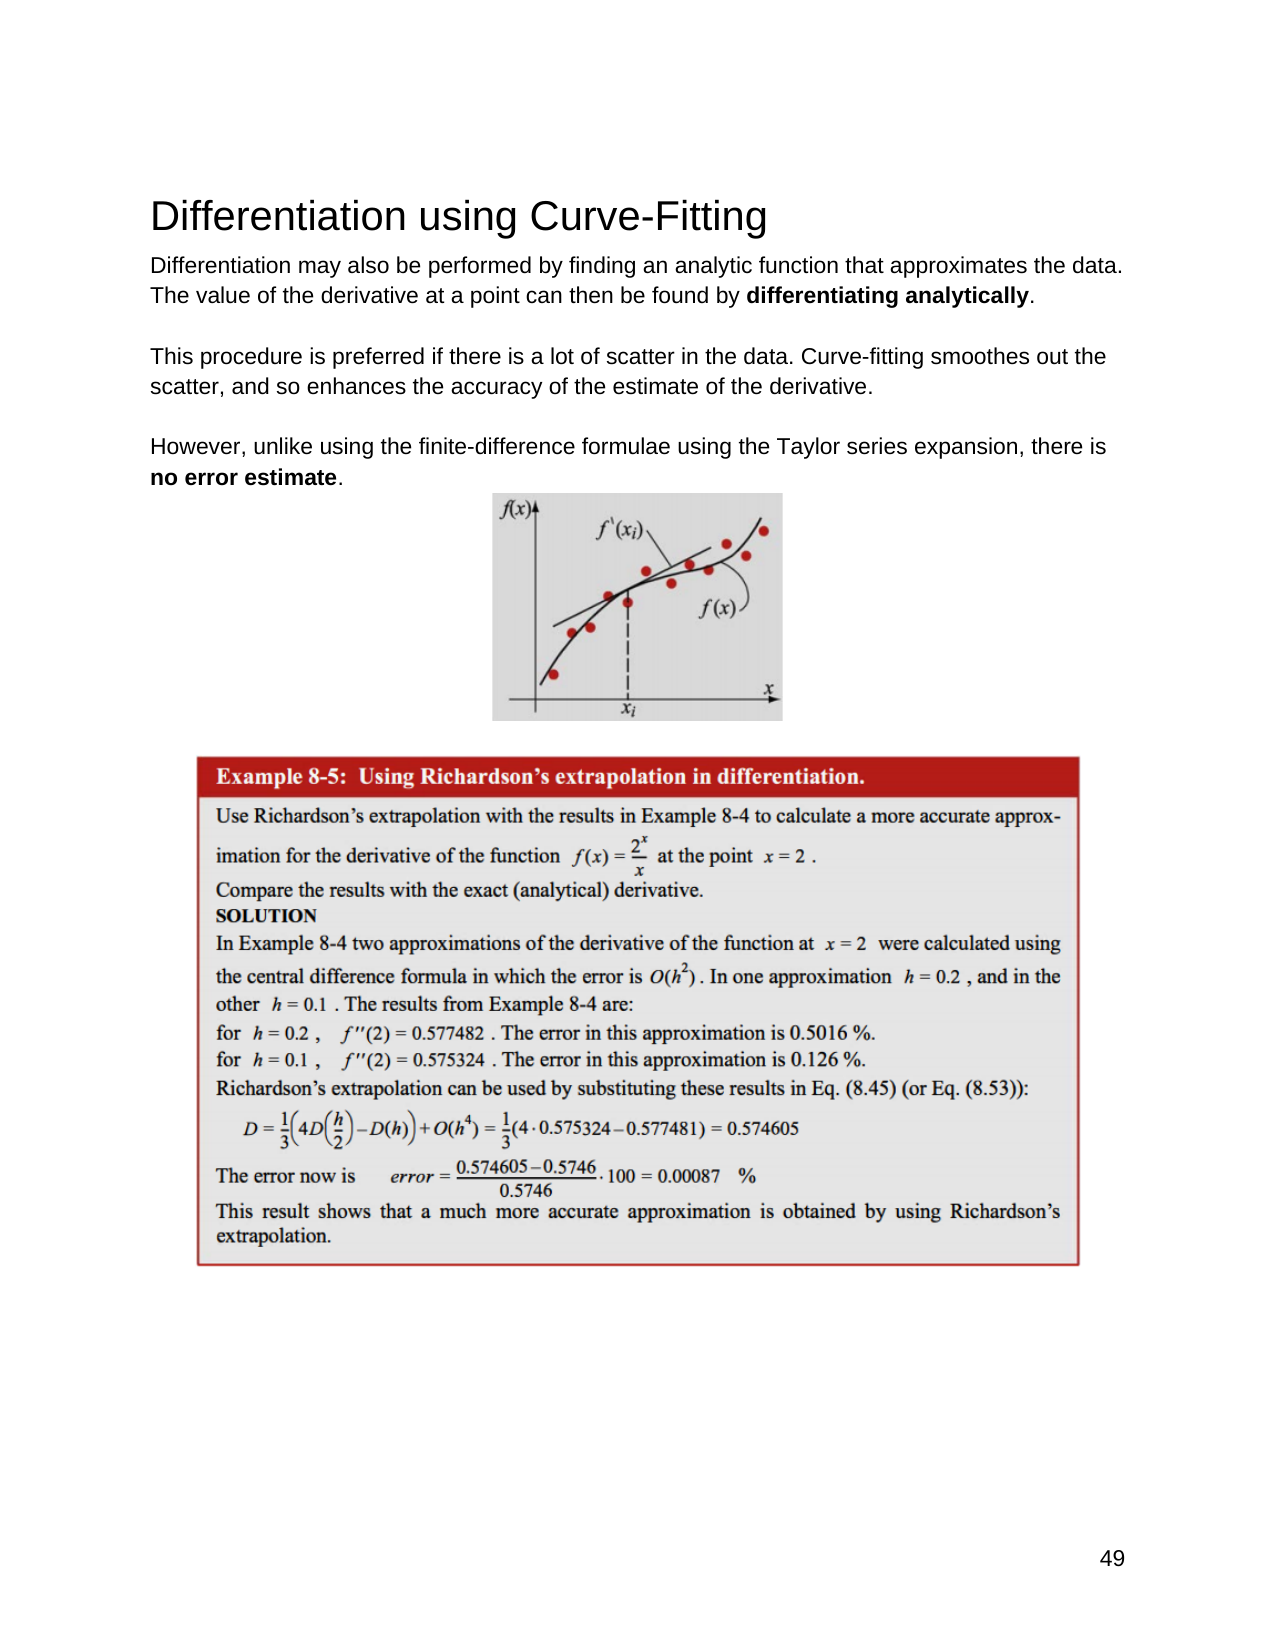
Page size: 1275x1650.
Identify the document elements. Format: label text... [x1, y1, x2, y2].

subtitle Differentiation using Curve-Fitting [150, 192, 1125, 239]
picture [194, 754, 1081, 1268]
text This procedure is preferred if there is a lot of scatter in the data. Curve-fitting smoothes out the scatter, and so enhances the accuracy of the estimate of the derivative. [150, 343, 1125, 399]
text However, unlike using the finite-difference formulae using the Taylor series expansion, there is no error estimate. [150, 433, 1125, 490]
picture [492, 493, 783, 721]
text Differentiation may also be performed by finding an analytic function that approximates the data. The value of the derivative at a point can then be found by differentiating analytically. [150, 252, 1125, 309]
